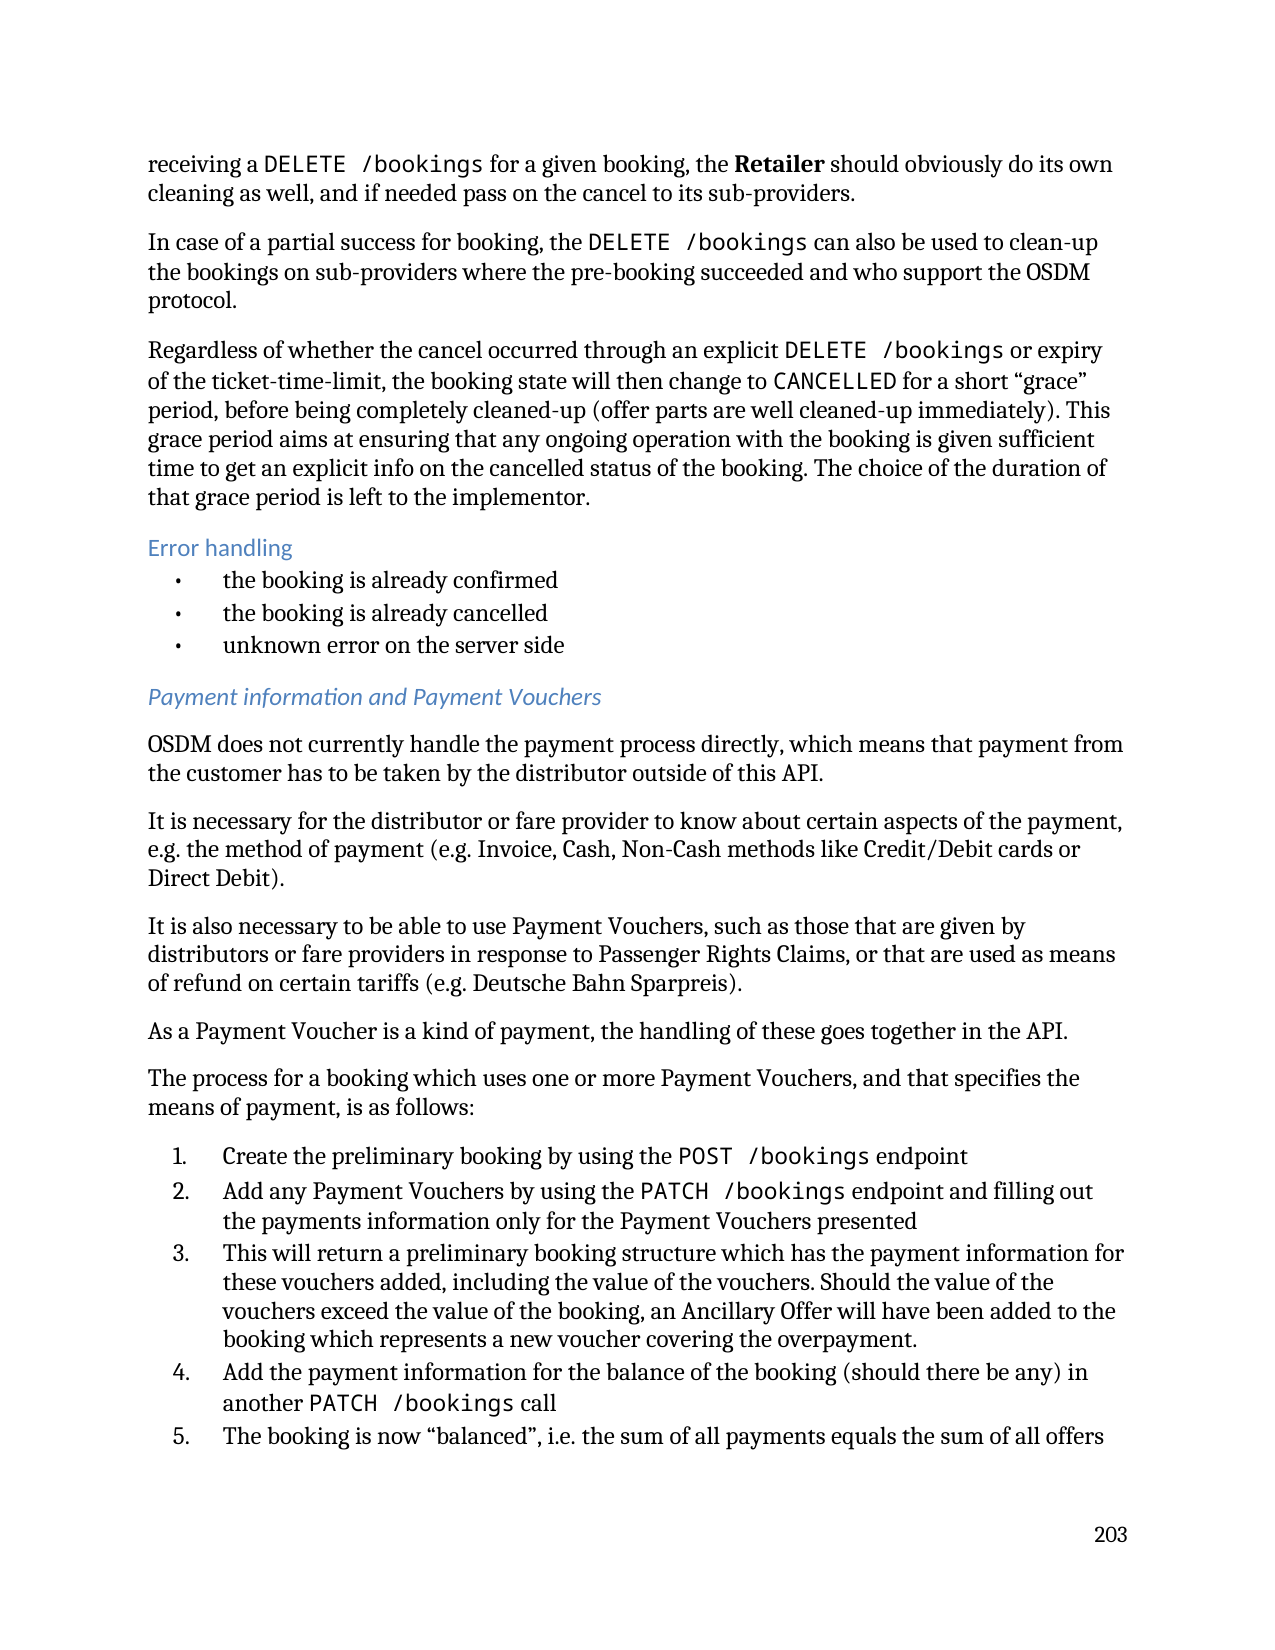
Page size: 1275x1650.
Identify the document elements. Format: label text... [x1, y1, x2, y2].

text The process for a booking which uses one or more Payment Vouchers, and that specifies the means of payment, is as follows: [148, 1064, 1127, 1122]
text OSDM does not currently handle the payment process directly, which means that payment from the customer has to be taken by the distributor outside of this API. [148, 730, 1127, 788]
text It is also necessary to be able to use Payment Vouchers, such as those that are given by distributors or fare providers in response to Passenger Rights Claims, or that are used as means of refund on certain tariffs (e.g. Deutsche Bahn Sparpreis). [148, 912, 1127, 998]
list unknown error on the server side [173, 631, 1127, 660]
list Create the preliminary booking by using the POST /bookings endpoint [173, 1140, 1127, 1172]
subtitle Payment information and Payment Vouchers [148, 681, 1127, 712]
text In case of a partial success for booking, the DELETE /bookings can also be used to clean-up the bookings on sub-providers where the pre-booking succeeded and who support the OSDM protocol. [148, 226, 1127, 315]
list Add the payment information for the balance of the booking (should there be any) in another PATCH /bookings call [173, 1358, 1127, 1418]
subtitle Error handling [148, 532, 1127, 563]
list Add any Payment Vouchers by using the PATCH /bookings endpoint and filling out the payments information only for the Payment Vouchers presented [173, 1175, 1127, 1235]
list This will return a preliminary booking structure which has the payment information for these vouchers added, including the value of the vouchers. Should the value of the vouchers exceed the value of the booking, an Ancillary Offer will have been added to the booking which represents a new voucher covering the overpayment. [173, 1239, 1127, 1354]
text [148, 148, 1127, 208]
text It is necessary for the distributor or fare provider to know about certain aspects of the payment, e.g. the method of payment (e.g. Invoice, Cash, Non-Cash methods like Credit/Debit cards or Direct Debit). [148, 807, 1127, 893]
list the booking is already confirmed [173, 566, 1127, 595]
text As a Payment Voucher is a kind of payment, the handling of these goes together in the API. [148, 1017, 1127, 1045]
list the booking is already cancelled [173, 599, 1127, 628]
text Regardless of whether the cancel occurred through an explicit DELETE /bookings or expiry of the ticket-time-limit, the booking state will then change to CANCELLED for a short “grace” period, before being completely cleaned-up (offer parts are well cleaned-up immediately). This grace period aims at ensuring that any ongoing operation with the booking is given sufficient time to get an explicit info on the cancelled status of the booking. The choice of the duration of that grace period is left to the implementor. [148, 334, 1127, 511]
list The booking is now “balanced”, i.e. the sum of all payments equals the sum of all offers [173, 1422, 1127, 1450]
